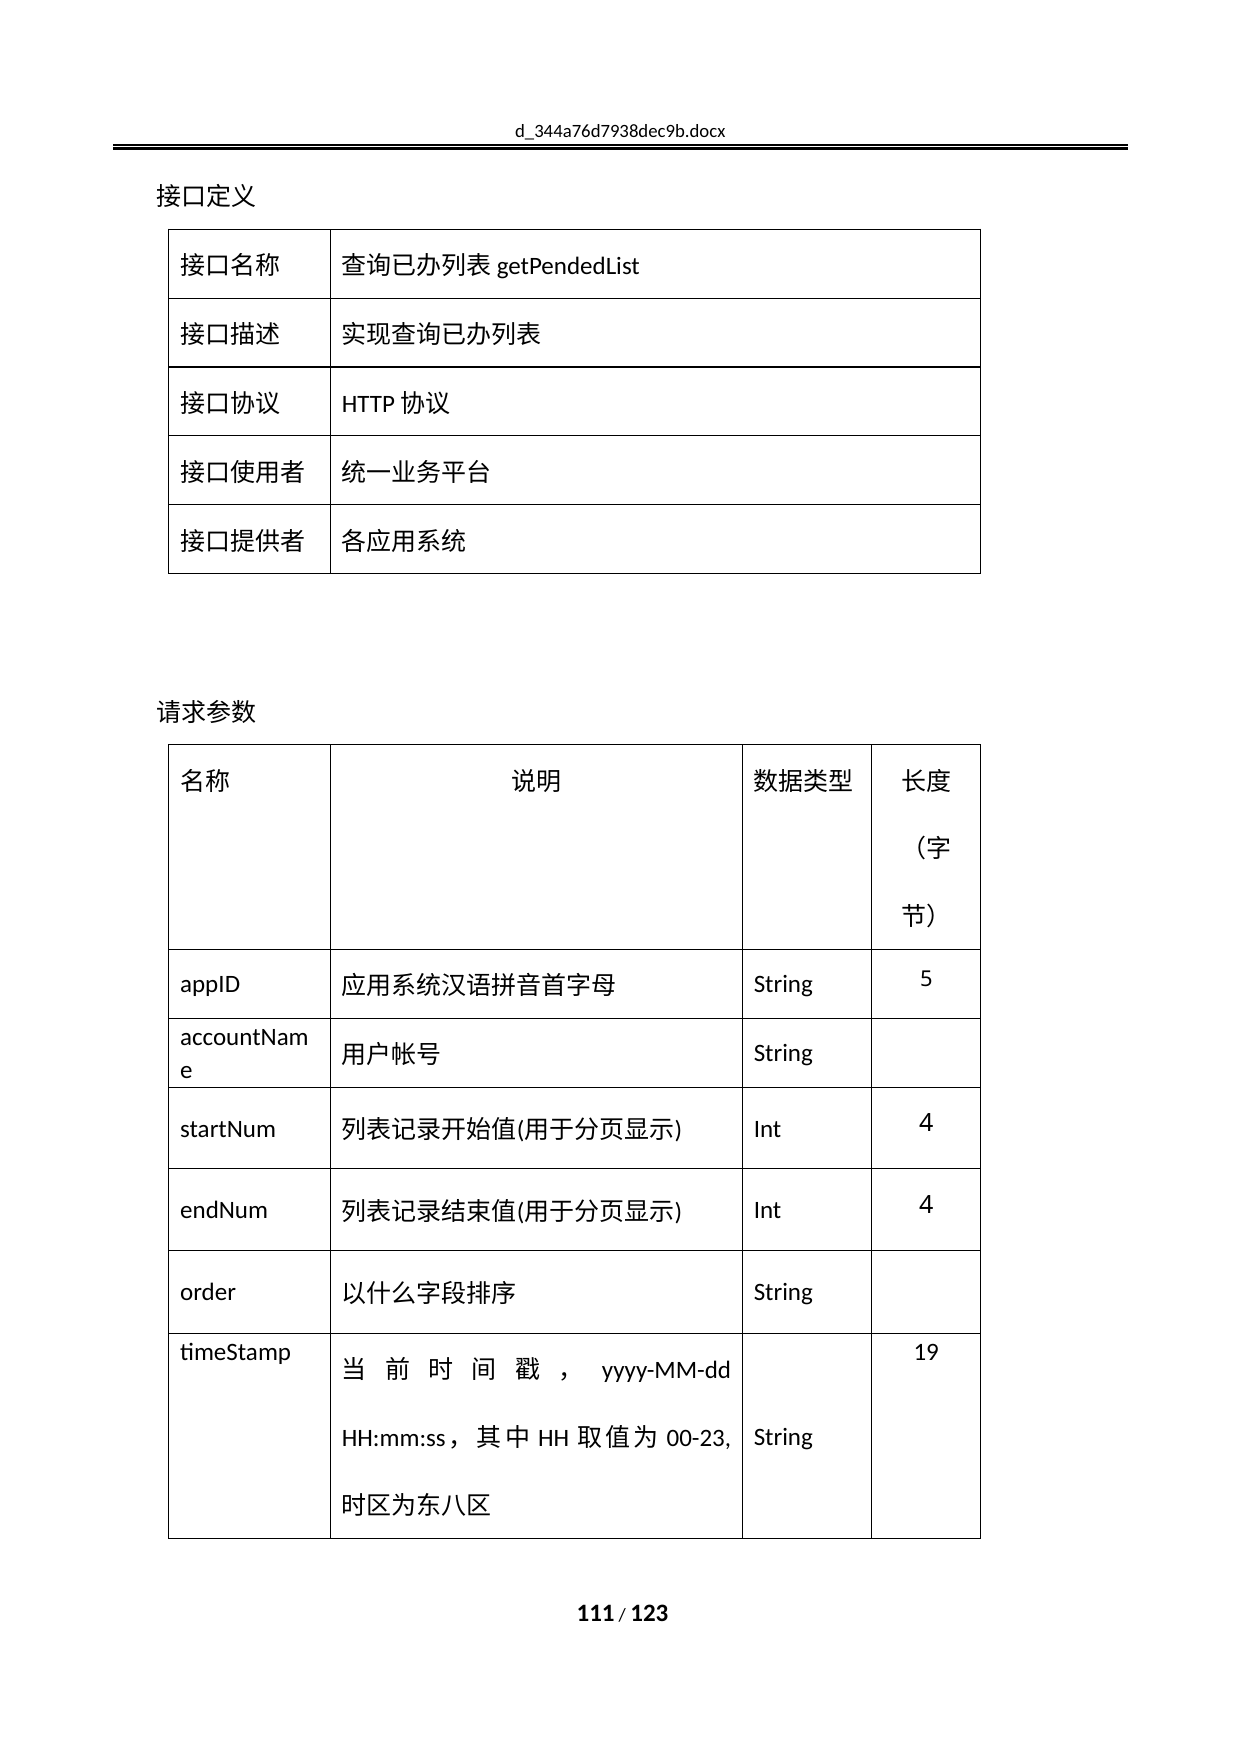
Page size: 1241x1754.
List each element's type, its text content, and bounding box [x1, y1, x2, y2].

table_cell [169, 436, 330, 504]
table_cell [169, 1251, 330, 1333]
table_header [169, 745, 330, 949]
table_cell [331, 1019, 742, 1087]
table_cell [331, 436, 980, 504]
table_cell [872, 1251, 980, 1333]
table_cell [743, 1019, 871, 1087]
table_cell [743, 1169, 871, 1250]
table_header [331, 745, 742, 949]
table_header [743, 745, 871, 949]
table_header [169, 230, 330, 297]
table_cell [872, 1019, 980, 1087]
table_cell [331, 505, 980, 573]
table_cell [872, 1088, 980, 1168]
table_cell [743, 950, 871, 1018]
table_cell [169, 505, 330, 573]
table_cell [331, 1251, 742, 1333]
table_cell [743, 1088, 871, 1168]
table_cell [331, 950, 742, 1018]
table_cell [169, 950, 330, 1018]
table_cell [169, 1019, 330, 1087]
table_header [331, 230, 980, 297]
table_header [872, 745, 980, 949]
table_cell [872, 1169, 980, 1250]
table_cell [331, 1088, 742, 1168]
text 请求参数 [112, 676, 1128, 744]
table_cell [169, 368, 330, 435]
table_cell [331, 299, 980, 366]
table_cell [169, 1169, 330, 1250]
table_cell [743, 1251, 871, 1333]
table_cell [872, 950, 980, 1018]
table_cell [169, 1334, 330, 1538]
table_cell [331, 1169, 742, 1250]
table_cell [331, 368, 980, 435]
text 接口定义 [112, 161, 1128, 228]
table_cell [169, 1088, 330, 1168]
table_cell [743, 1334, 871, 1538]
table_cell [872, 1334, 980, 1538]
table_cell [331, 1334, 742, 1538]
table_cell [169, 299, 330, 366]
